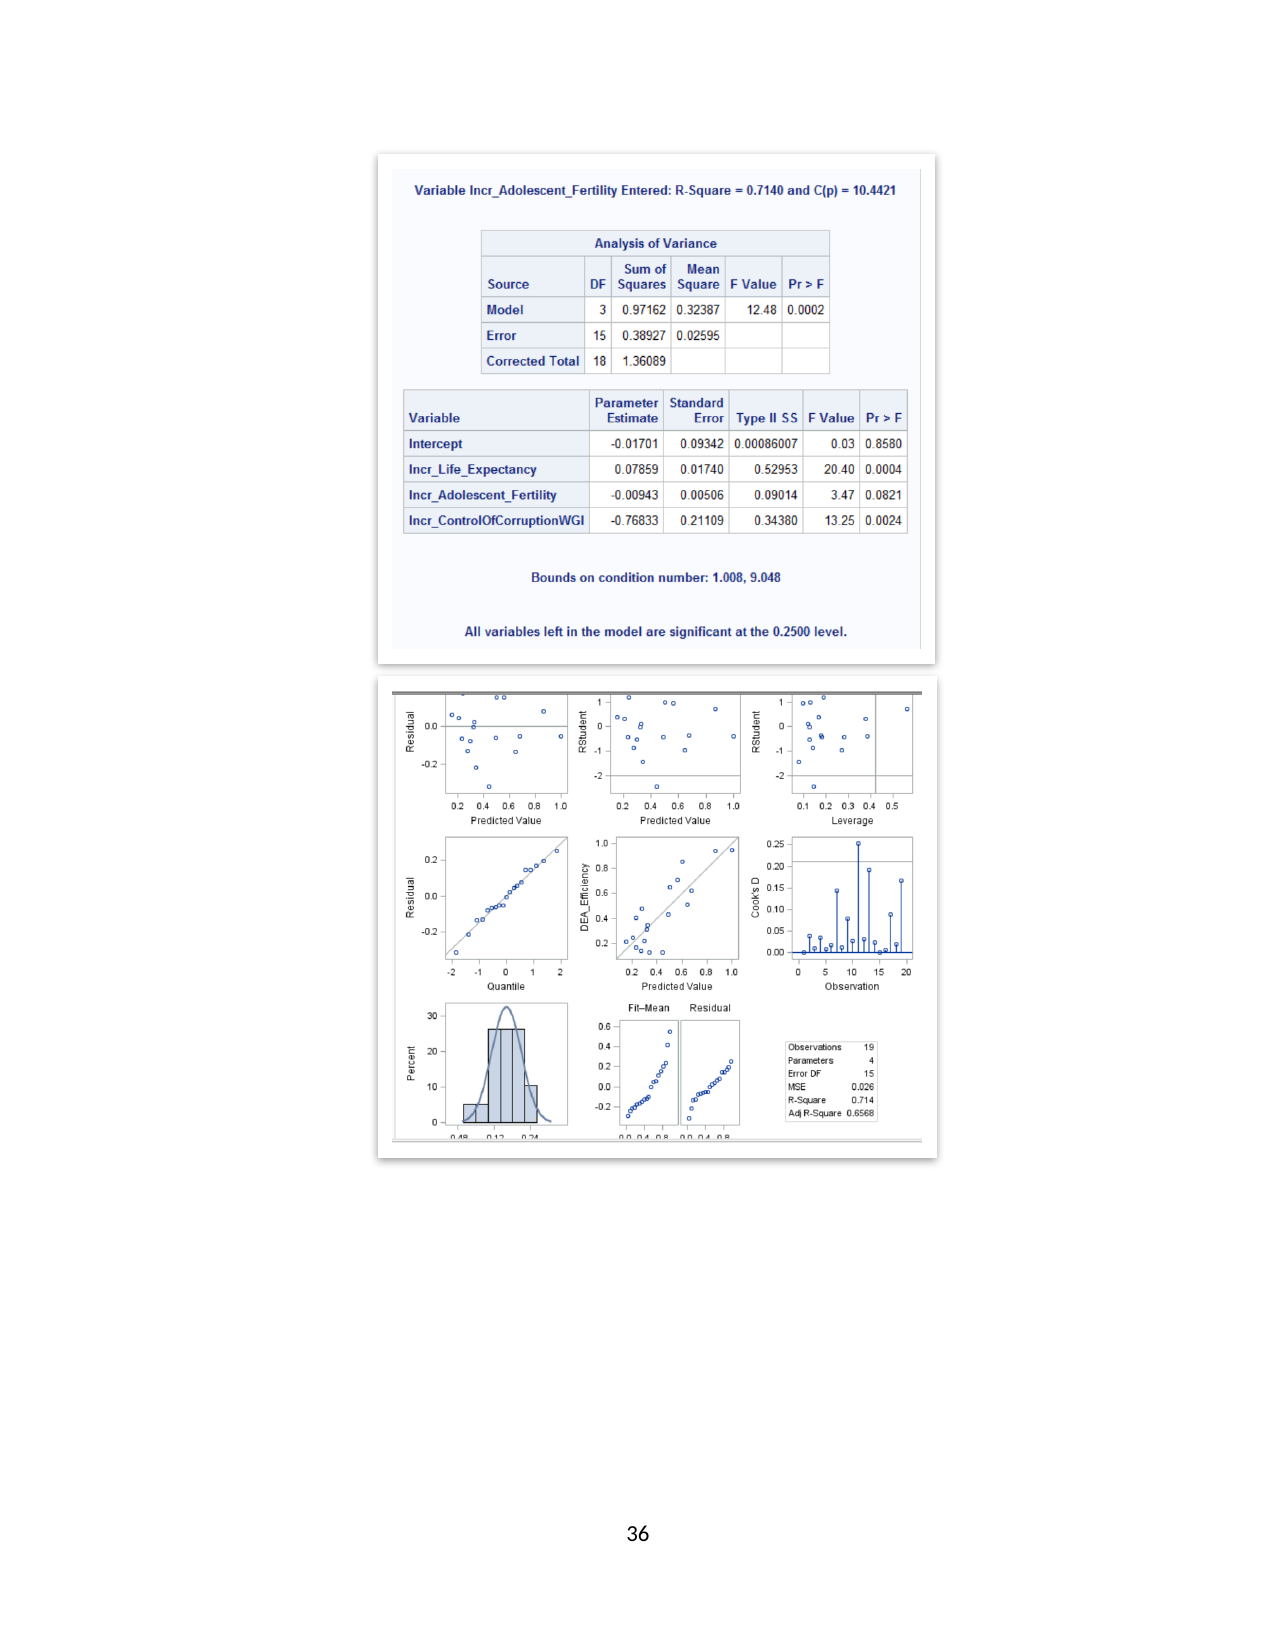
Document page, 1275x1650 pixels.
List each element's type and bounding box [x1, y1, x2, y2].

picture [392, 169, 921, 649]
picture [392, 691, 922, 1143]
